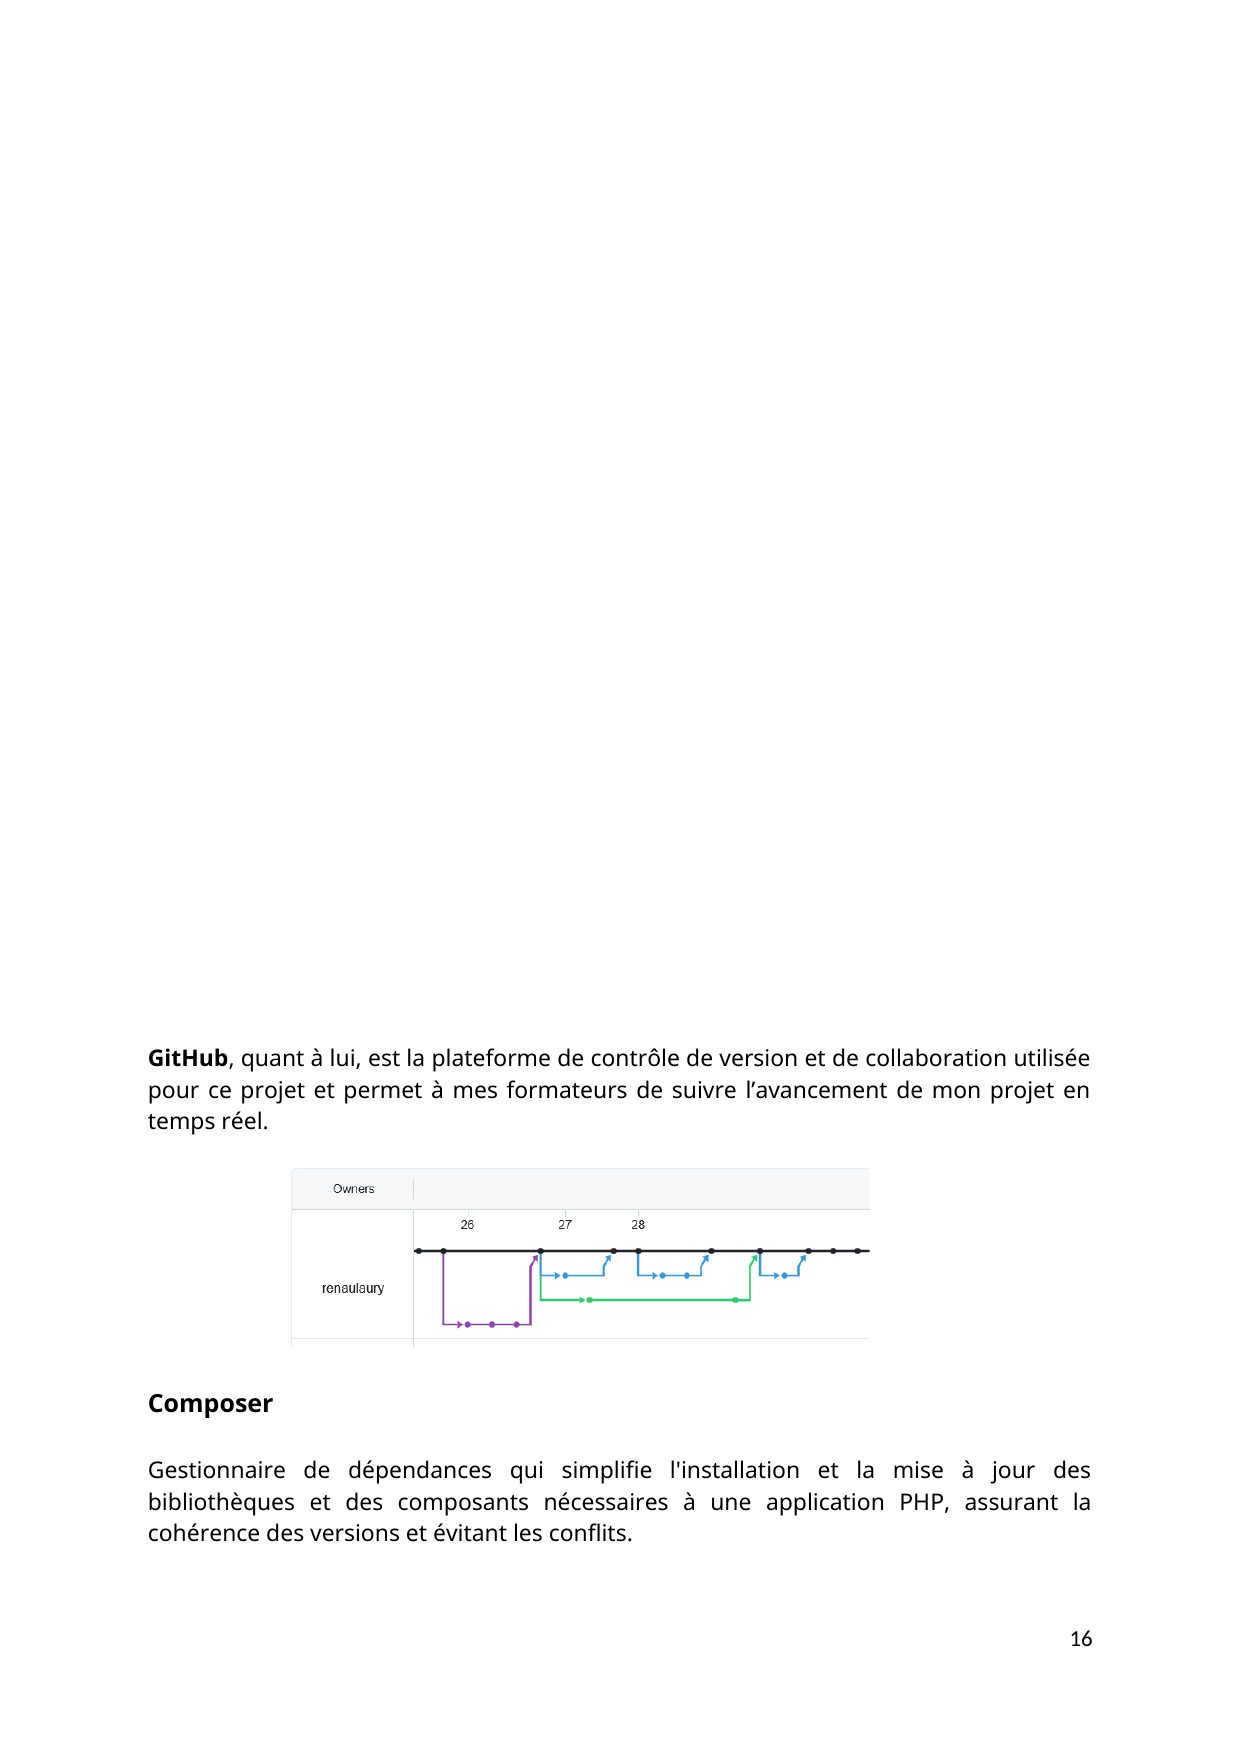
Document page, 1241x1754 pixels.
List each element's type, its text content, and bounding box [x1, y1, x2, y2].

text Gestionnaire de dépendances qui simplifie l'installation et la mise à jour des bibliothèques et des composants nécessaires à une application PHP, assurant la cohérence des versions et évitant les conflits. [148, 1454, 1092, 1548]
text GitHub, quant à lui, est la plateforme de contrôle de version et de collaboration utilisée pour ce projet et permet à mes formateurs de suivre l’avancement de mon projet en temps réel. [148, 1042, 1092, 1136]
text Composer [148, 1386, 1092, 1420]
picture [287, 1164, 870, 1347]
